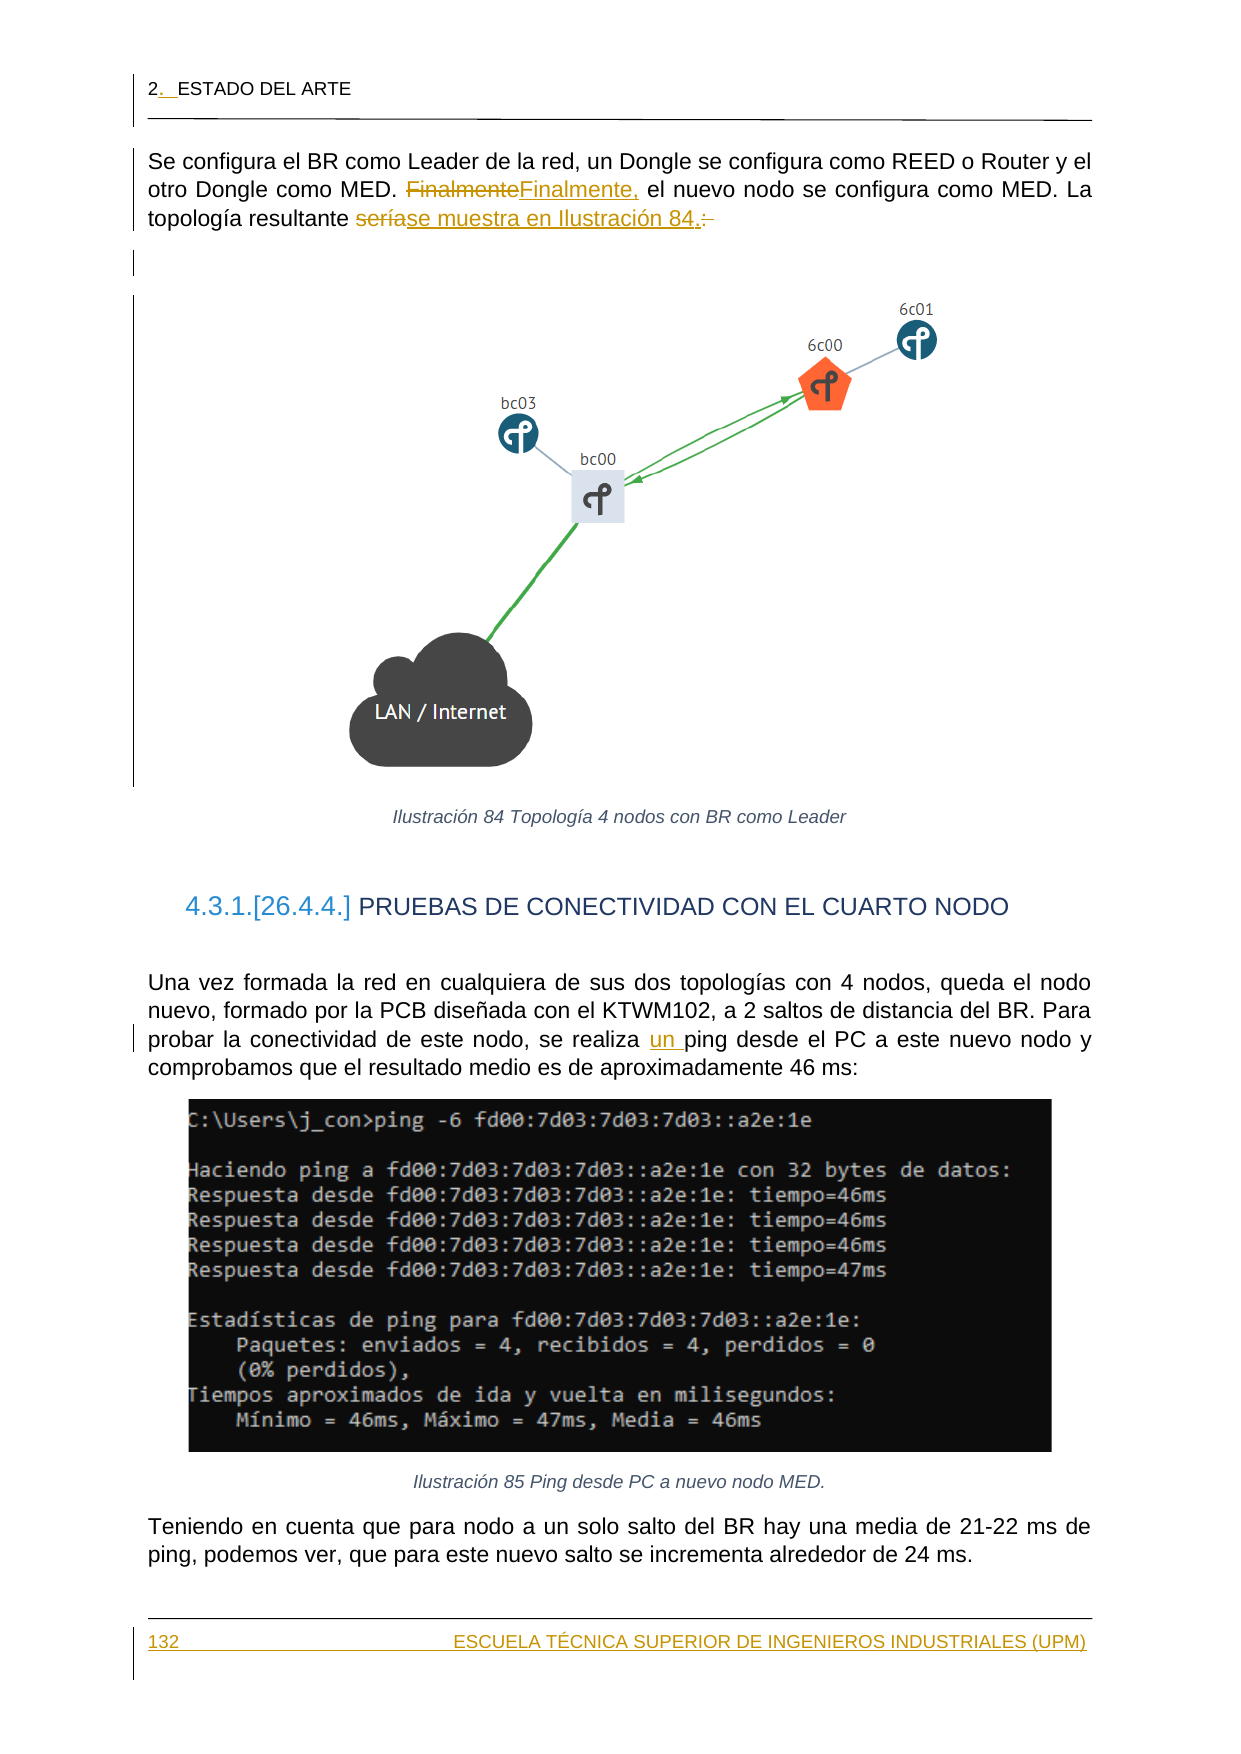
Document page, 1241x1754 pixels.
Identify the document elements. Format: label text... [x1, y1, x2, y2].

subtitle PRUEBAS DE CONECTIVIDAD CON EL CUARTO NODO [185, 890, 1092, 921]
text Una vez formada la red en cualquiera de sus dos topologías con 4 nodos, queda el nodo nuevo, formado por la PCB diseñada con el KTWM102, a 2 saltos de distancia del BR. Para probar la conectividad de este nodo, se realiza ping desde el PC a este nuevo nodo y comprobamos que el resultado medio es de aproximadamente 46 ms: [148, 969, 1092, 1081]
text Teniendo en cuenta que para nodo a un solo salto del BR hay una media de 21-22 ms de ping, podemos ver, que para este nuevo salto se incrementa alrededor de 24 ms. [148, 1513, 1092, 1568]
picture [283, 294, 957, 787]
picture [188, 1099, 1052, 1452]
text Se configura el BR como Leader de la red, un Dongle se configura como REED o Router y el otro Dongle como MED. el nuevo nodo se configura como MED. La topología resultante Ilustración 71 [148, 148, 1092, 231]
